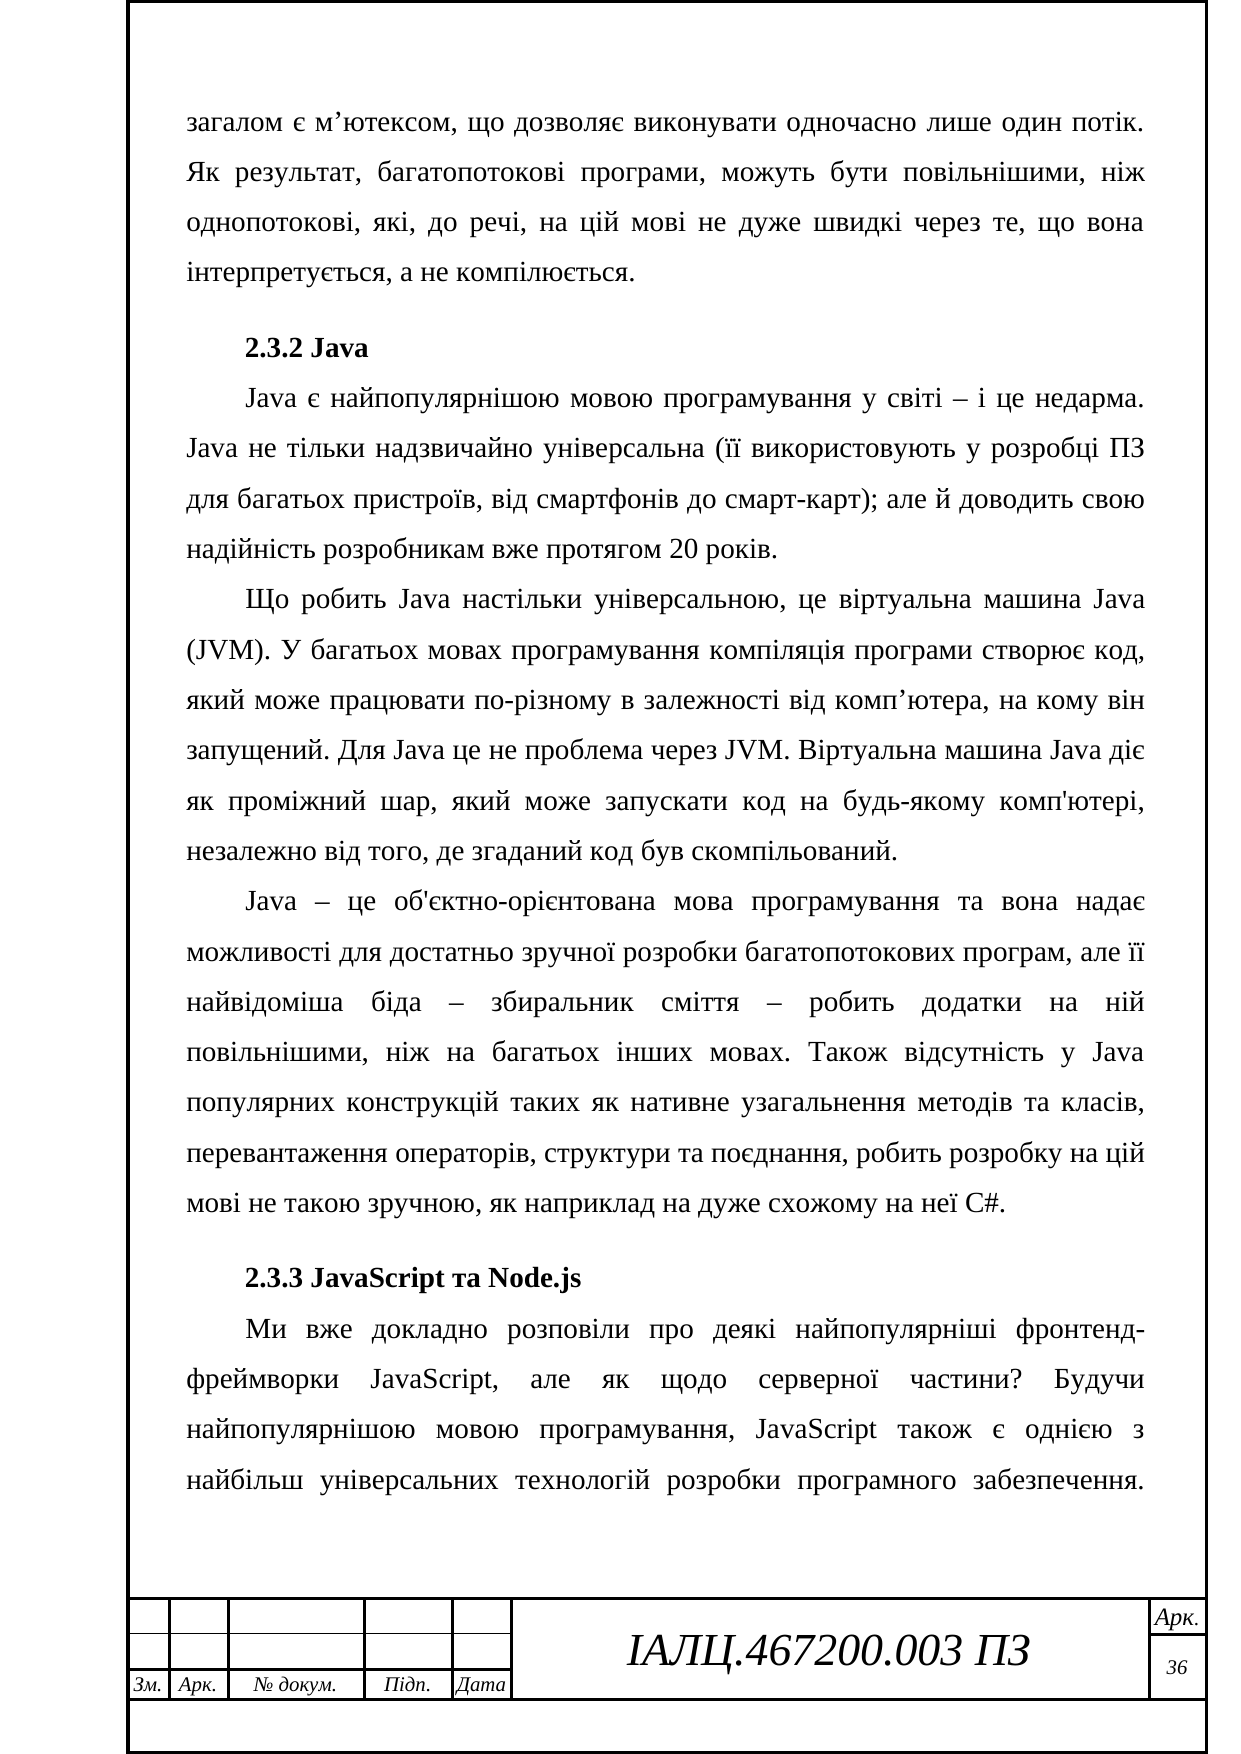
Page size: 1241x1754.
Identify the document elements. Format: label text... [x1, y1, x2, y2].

text Що робить Java настільки універсальною, це віртуальна машина Java (JVM). У багатьох мовах програмування компіляція програми створює код, який може працювати по-різному в залежності від комп’ютера, на кому він запущений. Для Java це не проблема через JVM. Віртуальна машина Java діє як проміжний шар, який може запускати код на будь-якому комп'ютері, незалежно від того, де згаданий код був скомпільований. [186, 581, 1146, 867]
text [186, 104, 1146, 288]
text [186, 1311, 1146, 1495]
subtitle 2.3.2 Java [186, 330, 1146, 363]
subtitle 2.3.3 JavaScript та Node.js [186, 1261, 1146, 1294]
text Java – це об'єктно-орієнтована мова програмування та вона надає можливості для достатньо зручної розробки багатопотокових програм, але її найвідоміша біда – збиральник сміття – робить додатки на ній повільнішими, ніж на багатьох інших мовах. Також відсутність у Java популярних конструкцій таких як нативне узагальнення методів та класів, перевантаження операторів, структури та поєднання, робить розробку на цій мові не такою зручною, як наприклад на дуже схожому на неї C#. [186, 883, 1146, 1219]
text Java є найпопулярнішою мовою програмування у світі – і це недарма. Java не тільки надзвичайно універсальна (її використовують у розробці ПЗ для багатьох пристроїв, від смартфонів до смарт-карт); але й доводить свою надійність розробникам вже протягом 20 років. [186, 380, 1146, 565]
